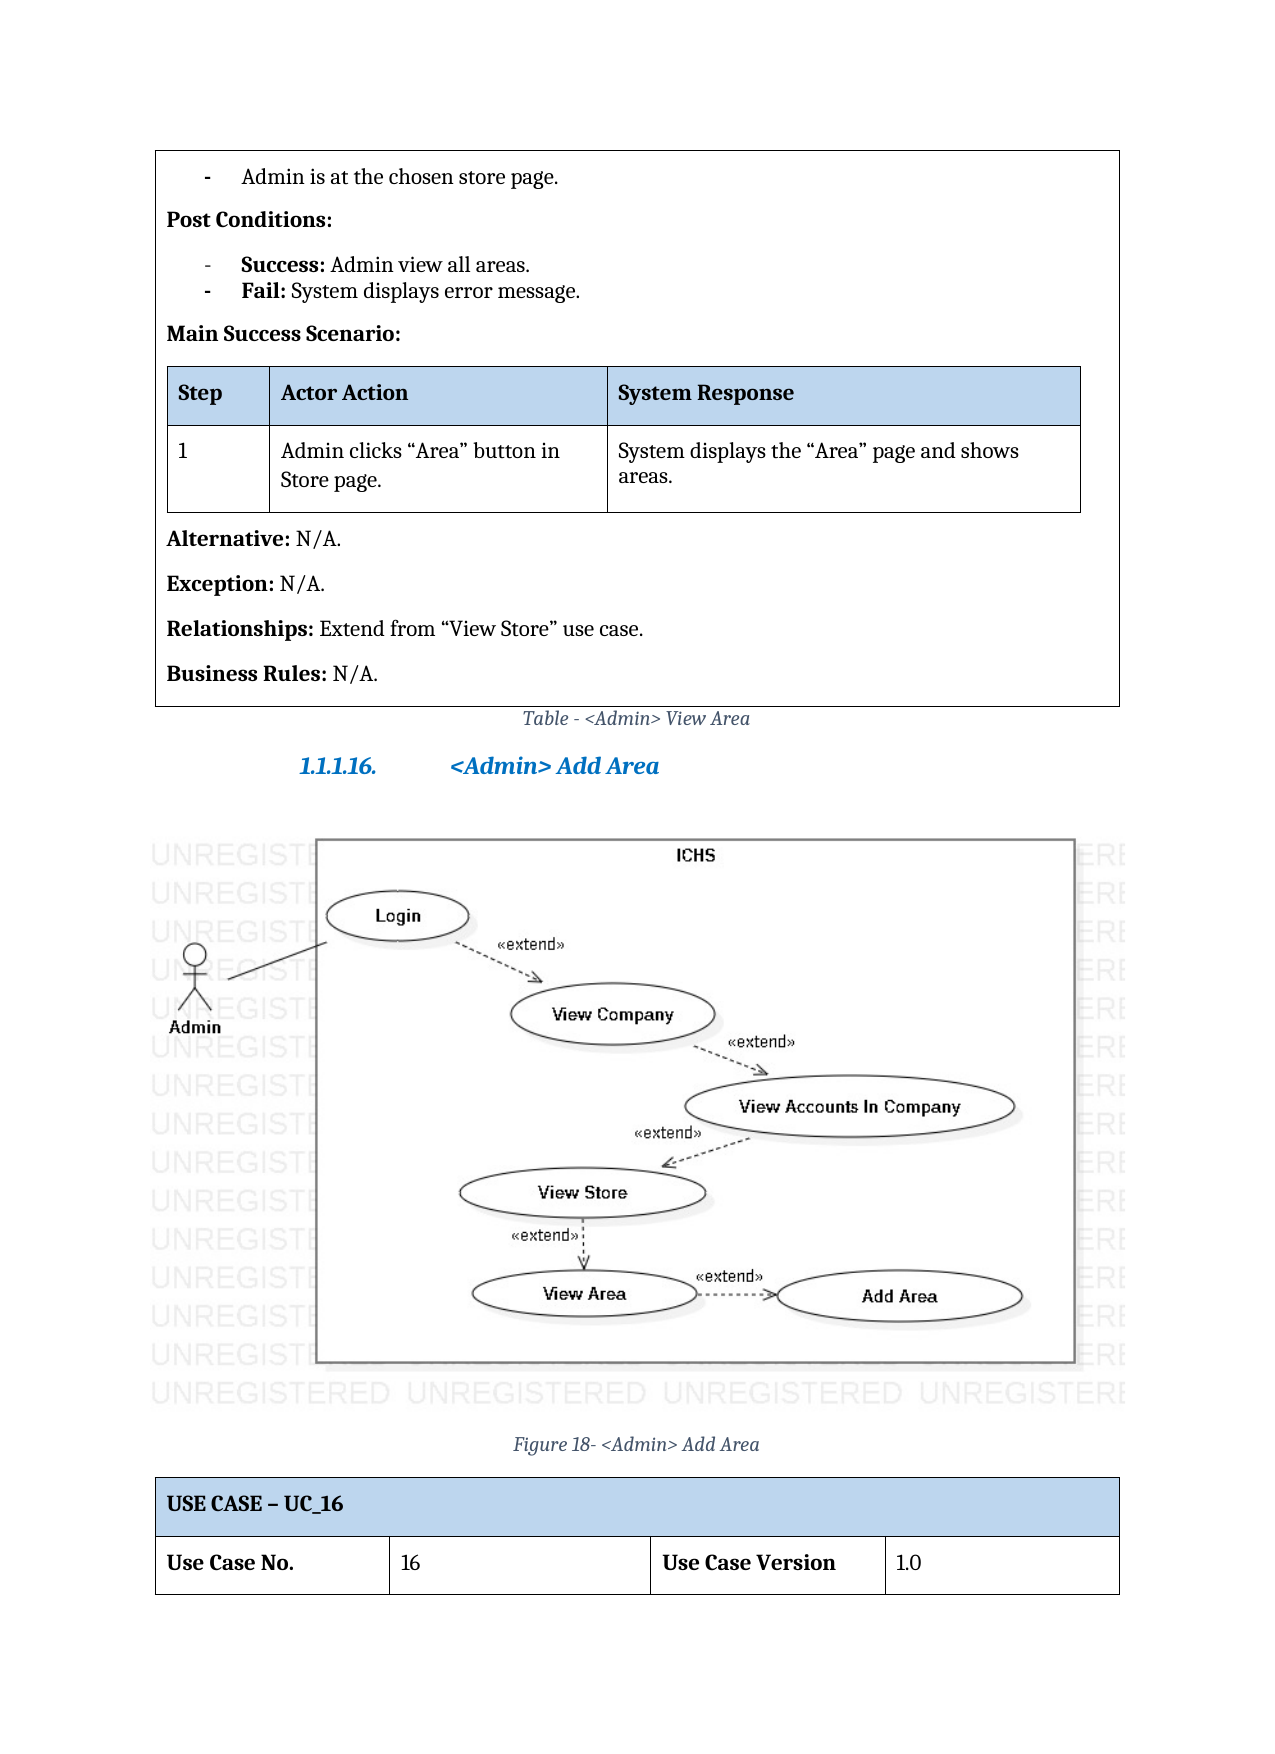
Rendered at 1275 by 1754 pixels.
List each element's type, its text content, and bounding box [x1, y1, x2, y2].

table_cell 1.0 [886, 1537, 1119, 1594]
picture [150, 827, 1125, 1414]
table_cell 16 [390, 1537, 650, 1594]
table_cell Use Case Version [651, 1537, 885, 1594]
table_header USE CASE – UC_16 [156, 1478, 1119, 1536]
table_cell Use Case No. [156, 1537, 389, 1594]
subtitle <Admin> Add Area [300, 752, 1125, 780]
text Figure 18- <Admin> Add Area [150, 1432, 1125, 1456]
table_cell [156, 151, 1119, 706]
text Table - <Admin> View Area [150, 707, 1125, 731]
